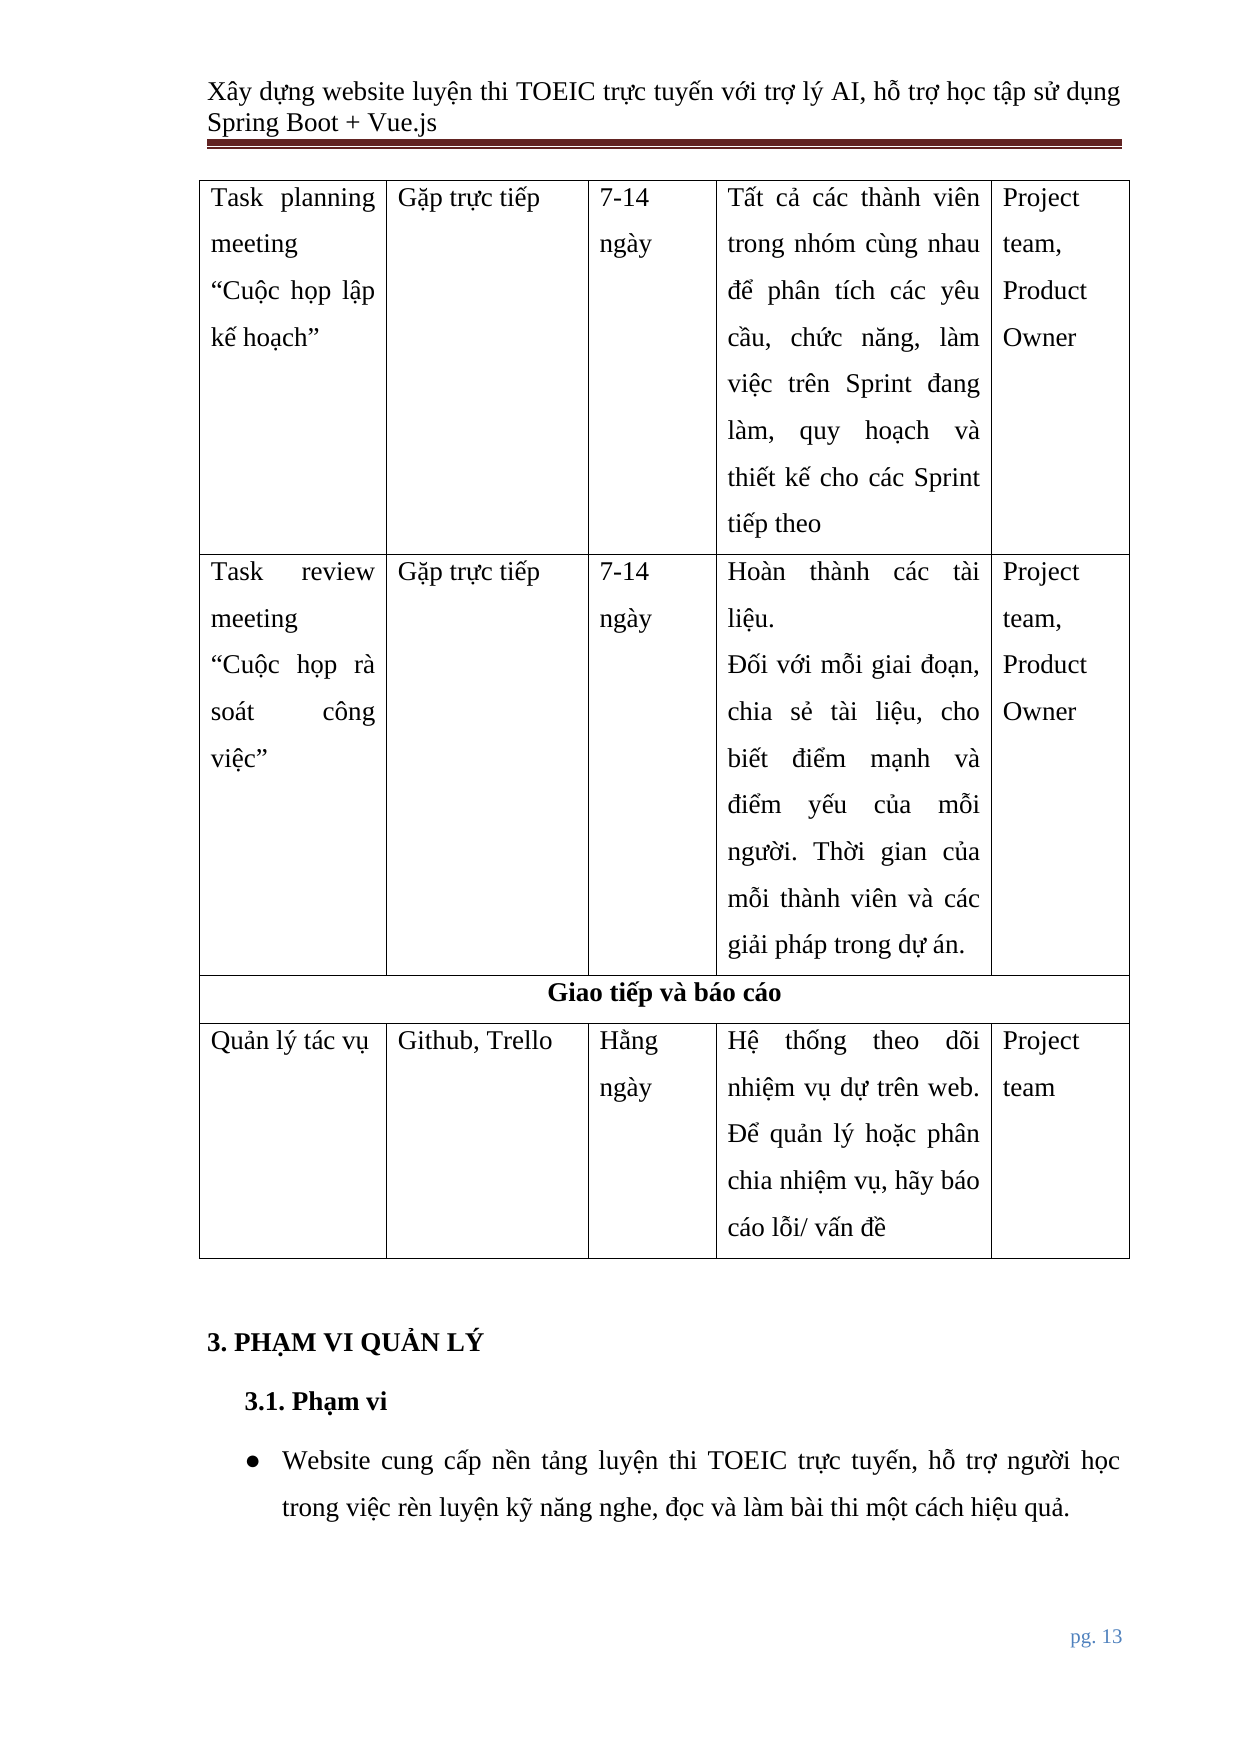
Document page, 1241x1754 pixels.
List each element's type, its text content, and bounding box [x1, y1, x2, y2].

table_cell Task planning meeting “Cuộc họp lập kế hoạch” [200, 181, 386, 554]
table_cell Project team, Product Owner [992, 555, 1129, 975]
table_cell Quản lý tác vụ [200, 1024, 386, 1257]
table_cell Task review meeting “Cuộc họp rà soát công việc” [200, 555, 386, 975]
table_cell Giao tiếp và báo cáo [200, 976, 1129, 1023]
list Website cung cấp nền tảng luyện thi TOEIC trực tuyến, hỗ trợ người học trong việc rèn luyện kỹ năng nghe, đọc và làm bài thi một cách hiệu quả. [244, 1444, 1122, 1522]
table_cell Tất cả các thành viên trong nhóm cùng nhau để phân tích các yêu cầu, chức năng, làm việc trên Sprint đang làm, quy hoạch và thiết kế cho các Sprint tiếp theo [717, 181, 991, 554]
table_cell Gặp trực tiếp [387, 181, 588, 554]
table_cell Hoàn thành các tài liệu. Đối với mỗi giai đoạn, chia sẻ tài liệu, cho biết điểm mạnh và điểm yếu của mỗi người. Thời gian của mỗi thành viên và các giải pháp trong dự án. [717, 555, 991, 975]
table_cell Hằng ngày [589, 1024, 716, 1257]
subtitle PHẠM VI QUẢN LÝ [207, 1326, 1122, 1357]
subtitle Phạm vi [244, 1385, 1122, 1416]
table_cell Github, Trello [387, 1024, 588, 1257]
table_cell Gặp trực tiếp [387, 555, 588, 975]
table_cell Project team, Product Owner [992, 181, 1129, 554]
table_cell Project team [992, 1024, 1129, 1257]
table_cell 7-14 ngày [589, 181, 716, 554]
table_cell 7-14 ngày [589, 555, 716, 975]
table_cell Hệ thống theo dõi nhiệm vụ dự trên web. Để quản lý hoặc phân chia nhiệm vụ, hãy báo cáo lỗi/ vấn đề [717, 1024, 991, 1257]
